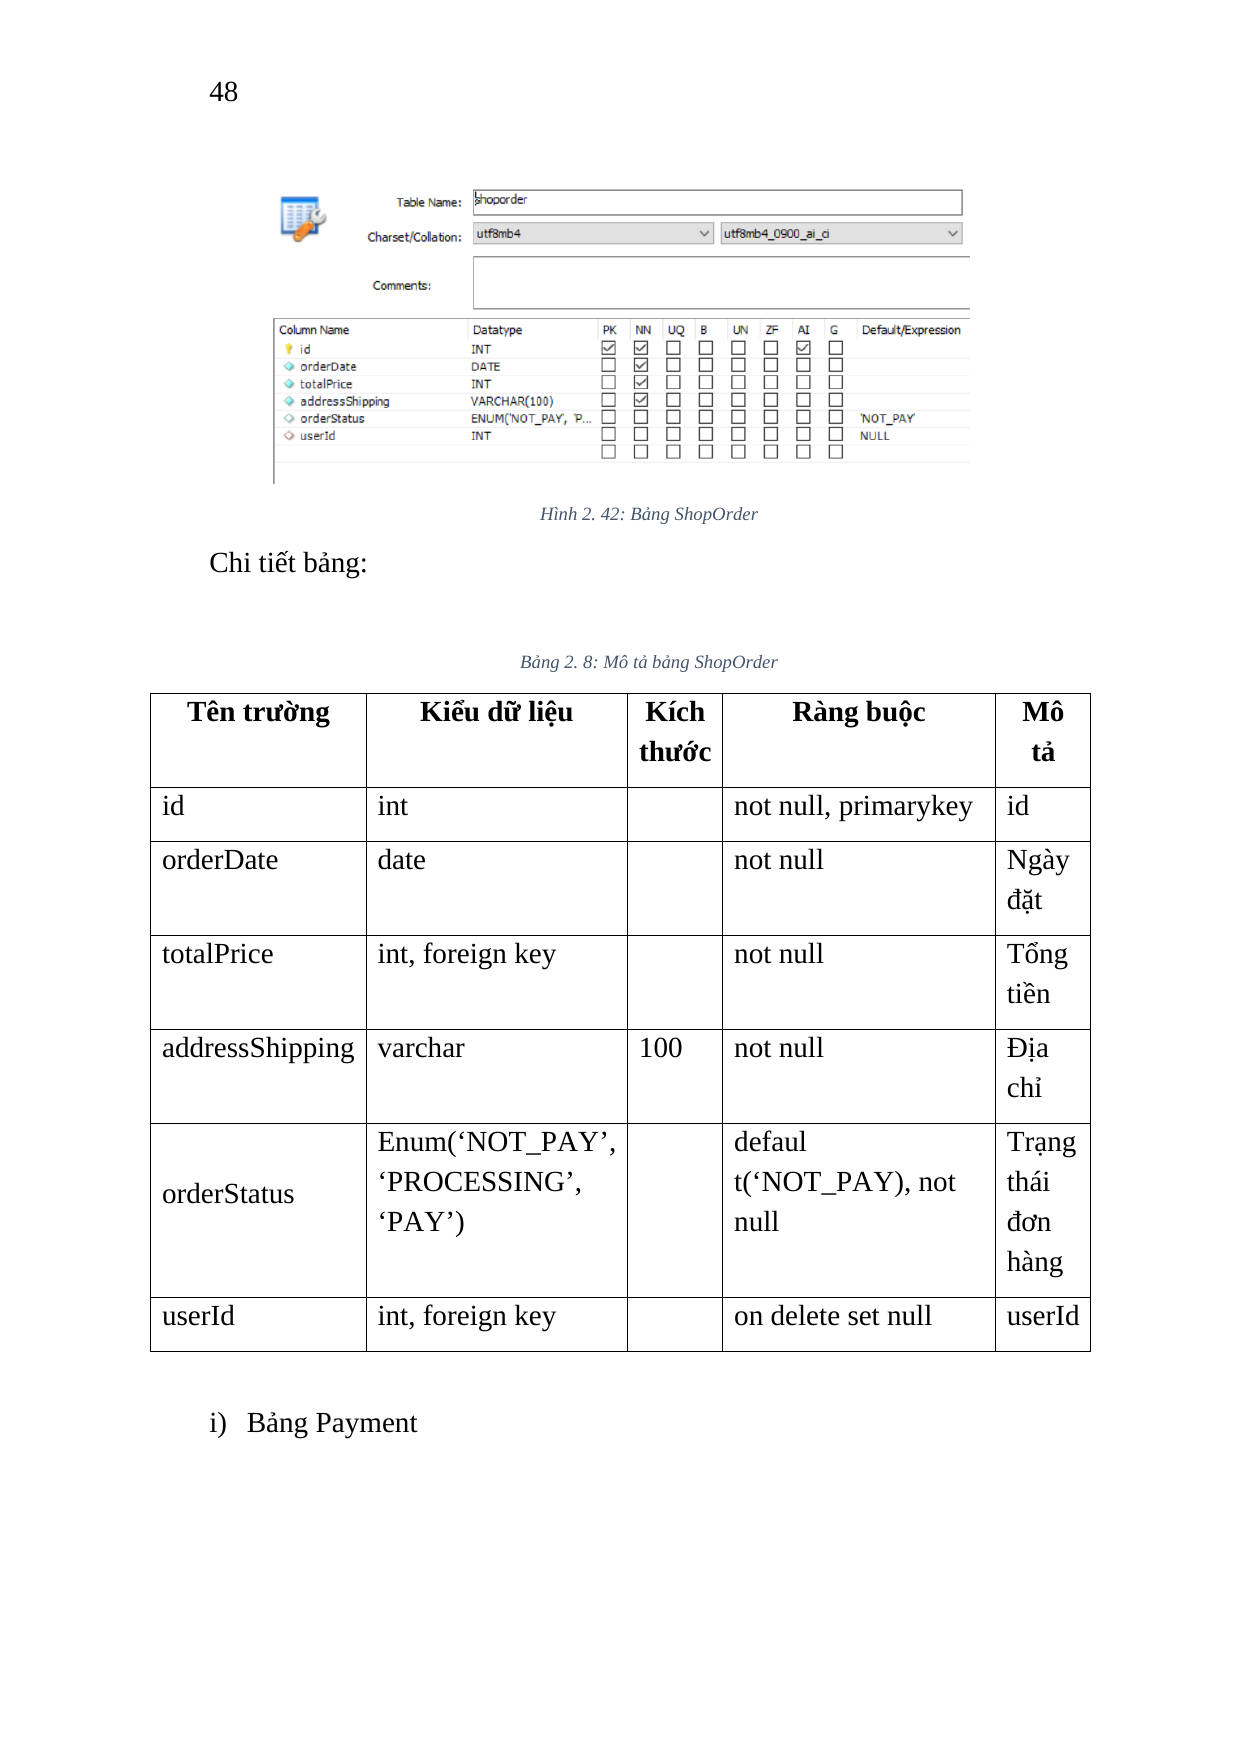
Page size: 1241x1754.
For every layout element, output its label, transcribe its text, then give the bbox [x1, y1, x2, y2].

table_cell Trạng thái đơn hàng [996, 1124, 1090, 1297]
table_cell userId [151, 1298, 366, 1351]
table_cell not null, primarykey [723, 788, 995, 841]
table_cell [628, 1298, 722, 1351]
table_header Kiểu dữ liệu [367, 694, 627, 787]
table_cell Enum(‘NOT_PAY’, ‘PROCESSING’, ‘PAY’) [367, 1124, 627, 1297]
table_cell [628, 1124, 722, 1297]
table_header Mô tả [996, 694, 1090, 787]
table_cell varchar [367, 1030, 627, 1123]
table_header Kích thước [628, 694, 722, 787]
table_cell [628, 788, 722, 841]
text Hình 2. 42: Bảng ShopOrder [150, 503, 1090, 524]
table_cell orderDate [151, 842, 366, 935]
table_cell id [996, 788, 1090, 841]
table_cell int, foreign key [367, 936, 627, 1029]
table_cell Tổng tiền [996, 936, 1090, 1029]
table_cell addressShipping [151, 1030, 366, 1123]
table_cell Ngày đặt [996, 842, 1090, 935]
list Bảng Payment [209, 1405, 1090, 1438]
table_cell not null [723, 1030, 995, 1123]
table_cell orderStatus [151, 1124, 366, 1297]
table_cell not null [723, 842, 995, 935]
table_header Tên trường [151, 694, 366, 787]
table_cell [628, 842, 722, 935]
text Chi tiết bảng: [150, 545, 1090, 579]
table_cell userId [996, 1298, 1090, 1351]
table_cell [628, 936, 722, 1029]
table_cell id [151, 788, 366, 841]
table_cell date [367, 842, 627, 935]
table_cell default(‘NOT_PAY), not null [723, 1124, 995, 1297]
text Bảng 2. 8: Mô tả bảng ShopOrder [150, 651, 1090, 672]
table_cell 100 [628, 1030, 722, 1123]
table_cell int [367, 788, 627, 841]
table_cell Địa chỉ [996, 1030, 1090, 1123]
table_cell int, foreign key [367, 1298, 627, 1351]
table_header Ràng buộc [723, 694, 995, 787]
table_cell totalPrice [151, 936, 366, 1029]
picture [270, 179, 970, 484]
table_cell on delete set null [723, 1298, 995, 1351]
table_cell not null [723, 936, 995, 1029]
